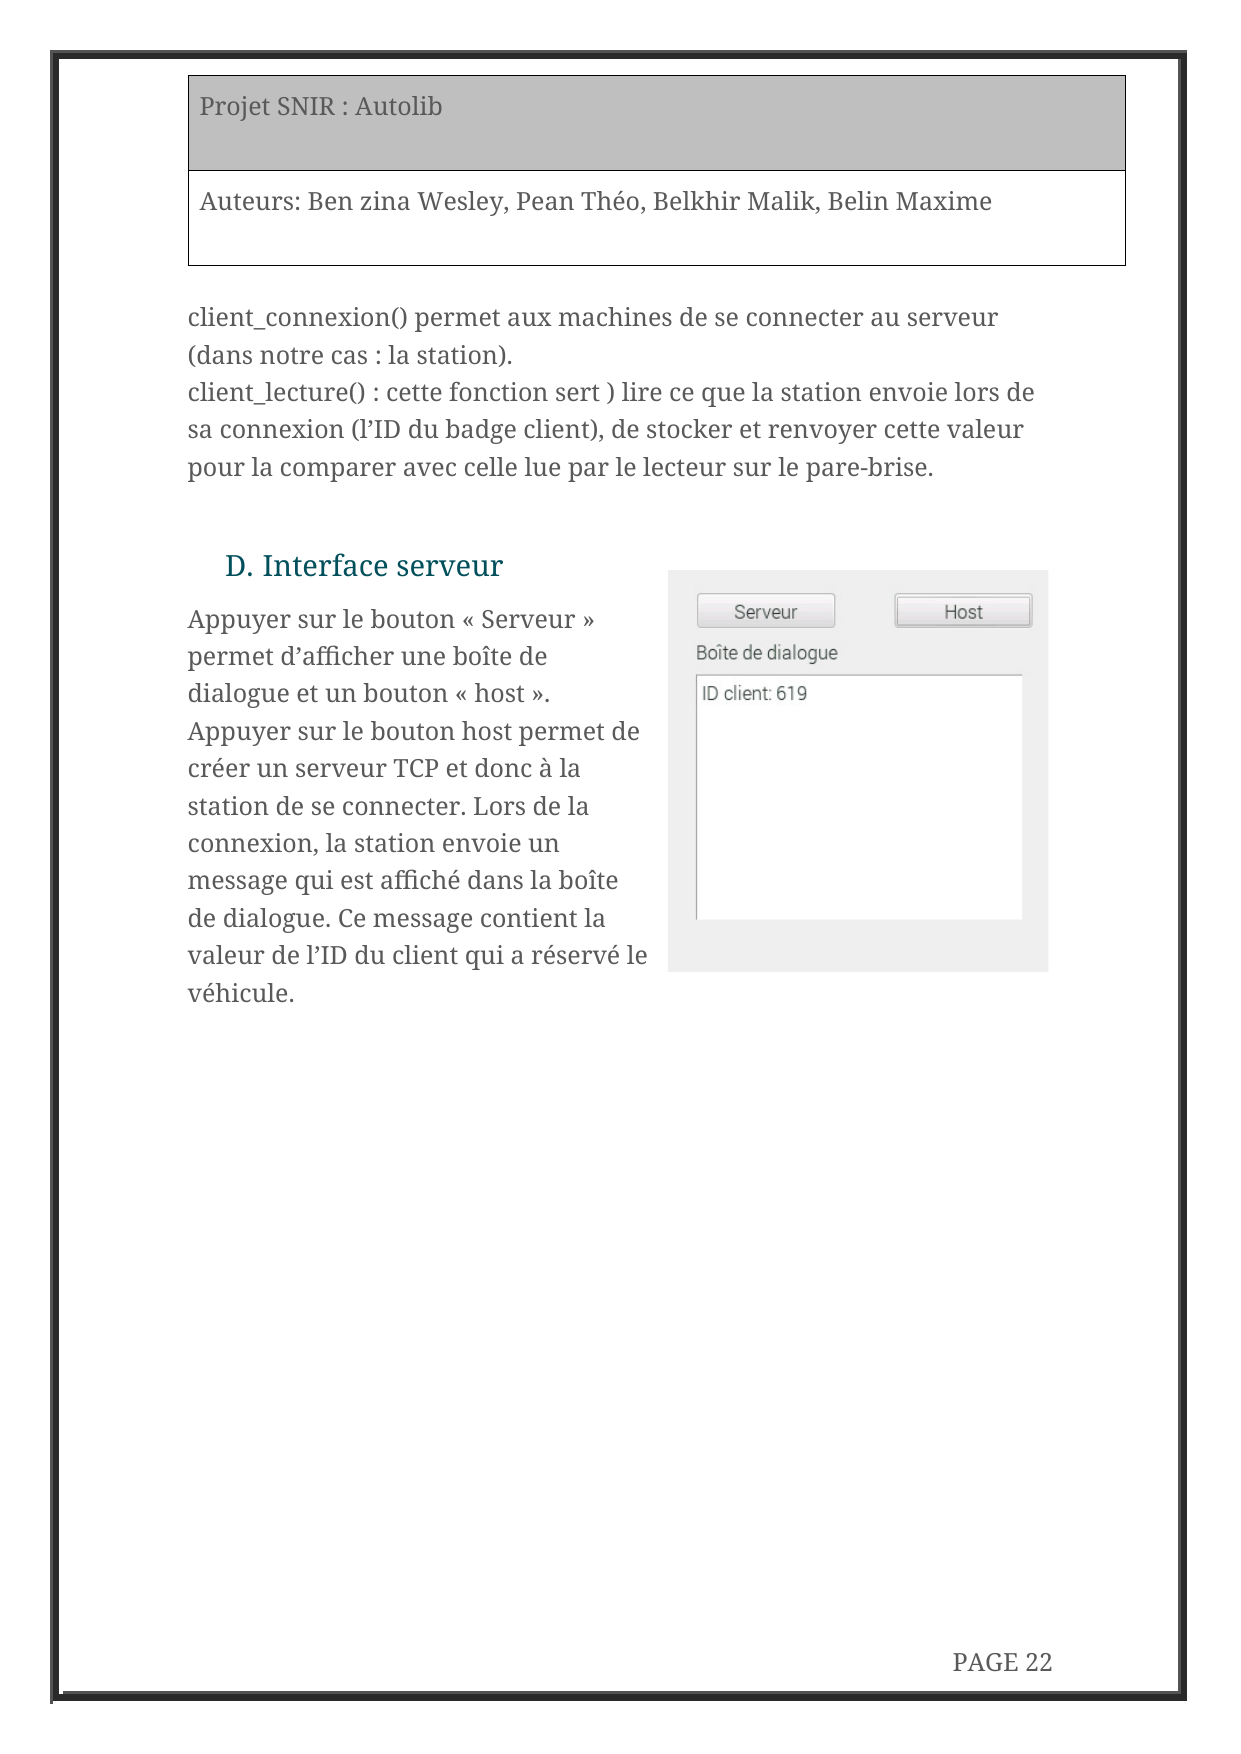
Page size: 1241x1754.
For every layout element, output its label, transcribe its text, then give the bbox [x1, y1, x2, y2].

picture [667, 570, 1049, 972]
subtitle Interface serveur [225, 545, 1053, 585]
